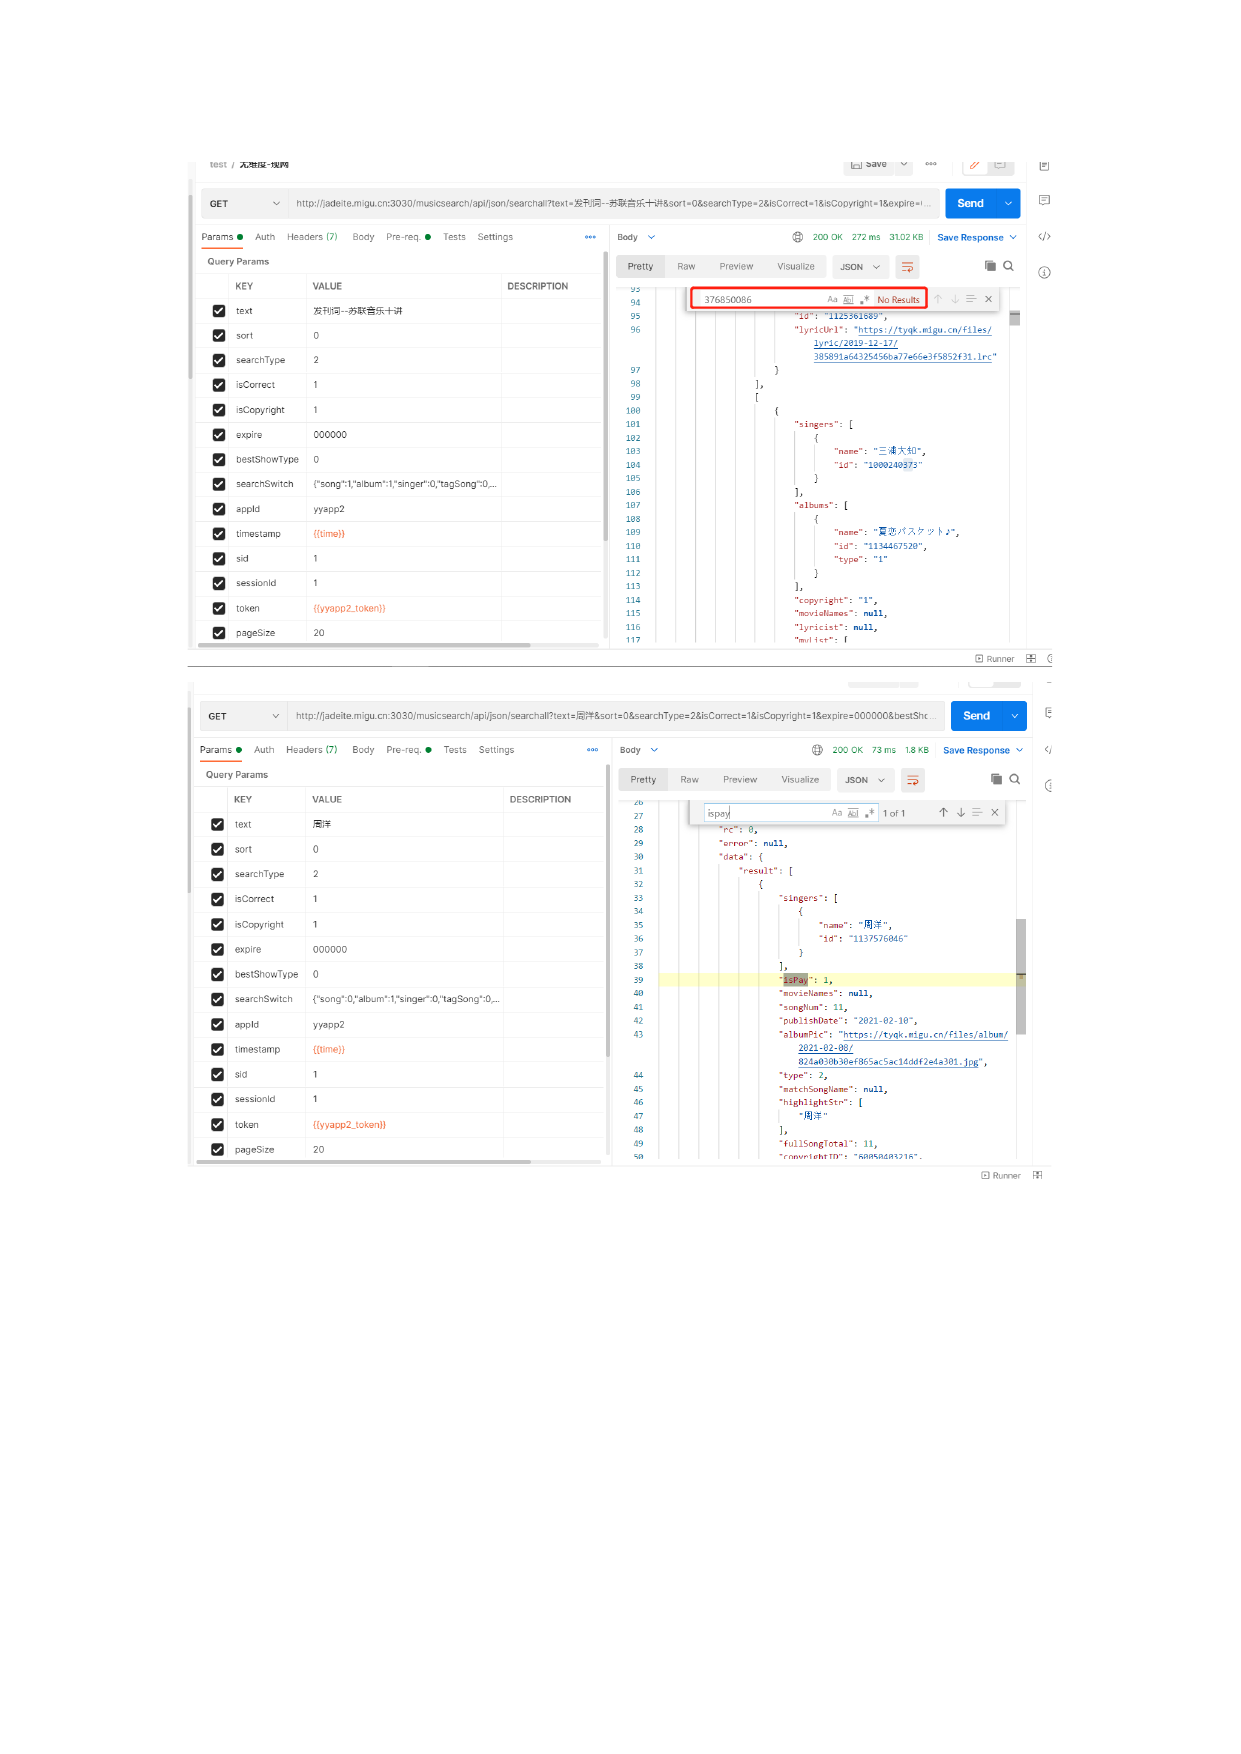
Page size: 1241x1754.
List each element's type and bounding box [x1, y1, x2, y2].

picture [187, 162, 1053, 667]
picture [187, 682, 1052, 1179]
